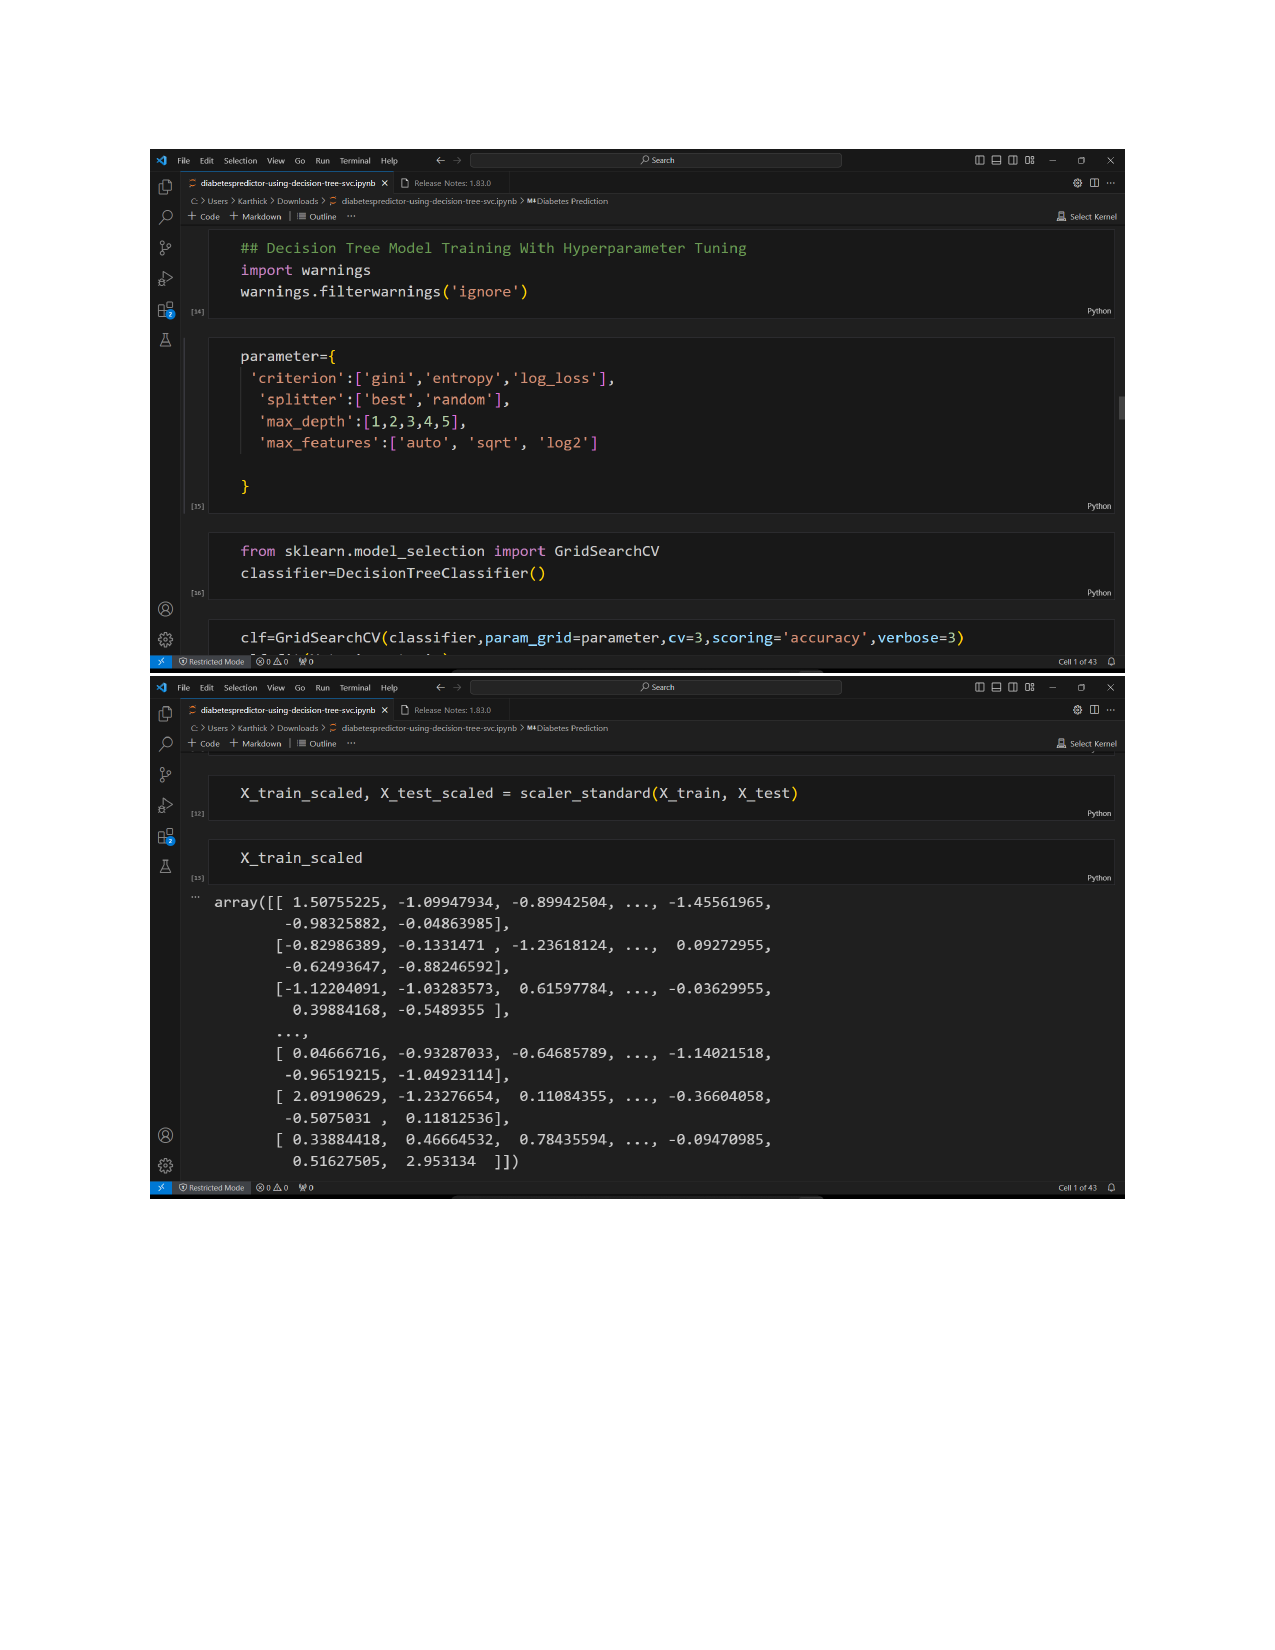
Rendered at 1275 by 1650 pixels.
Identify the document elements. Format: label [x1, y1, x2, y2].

picture [150, 149, 1125, 673]
picture [150, 676, 1125, 1199]
